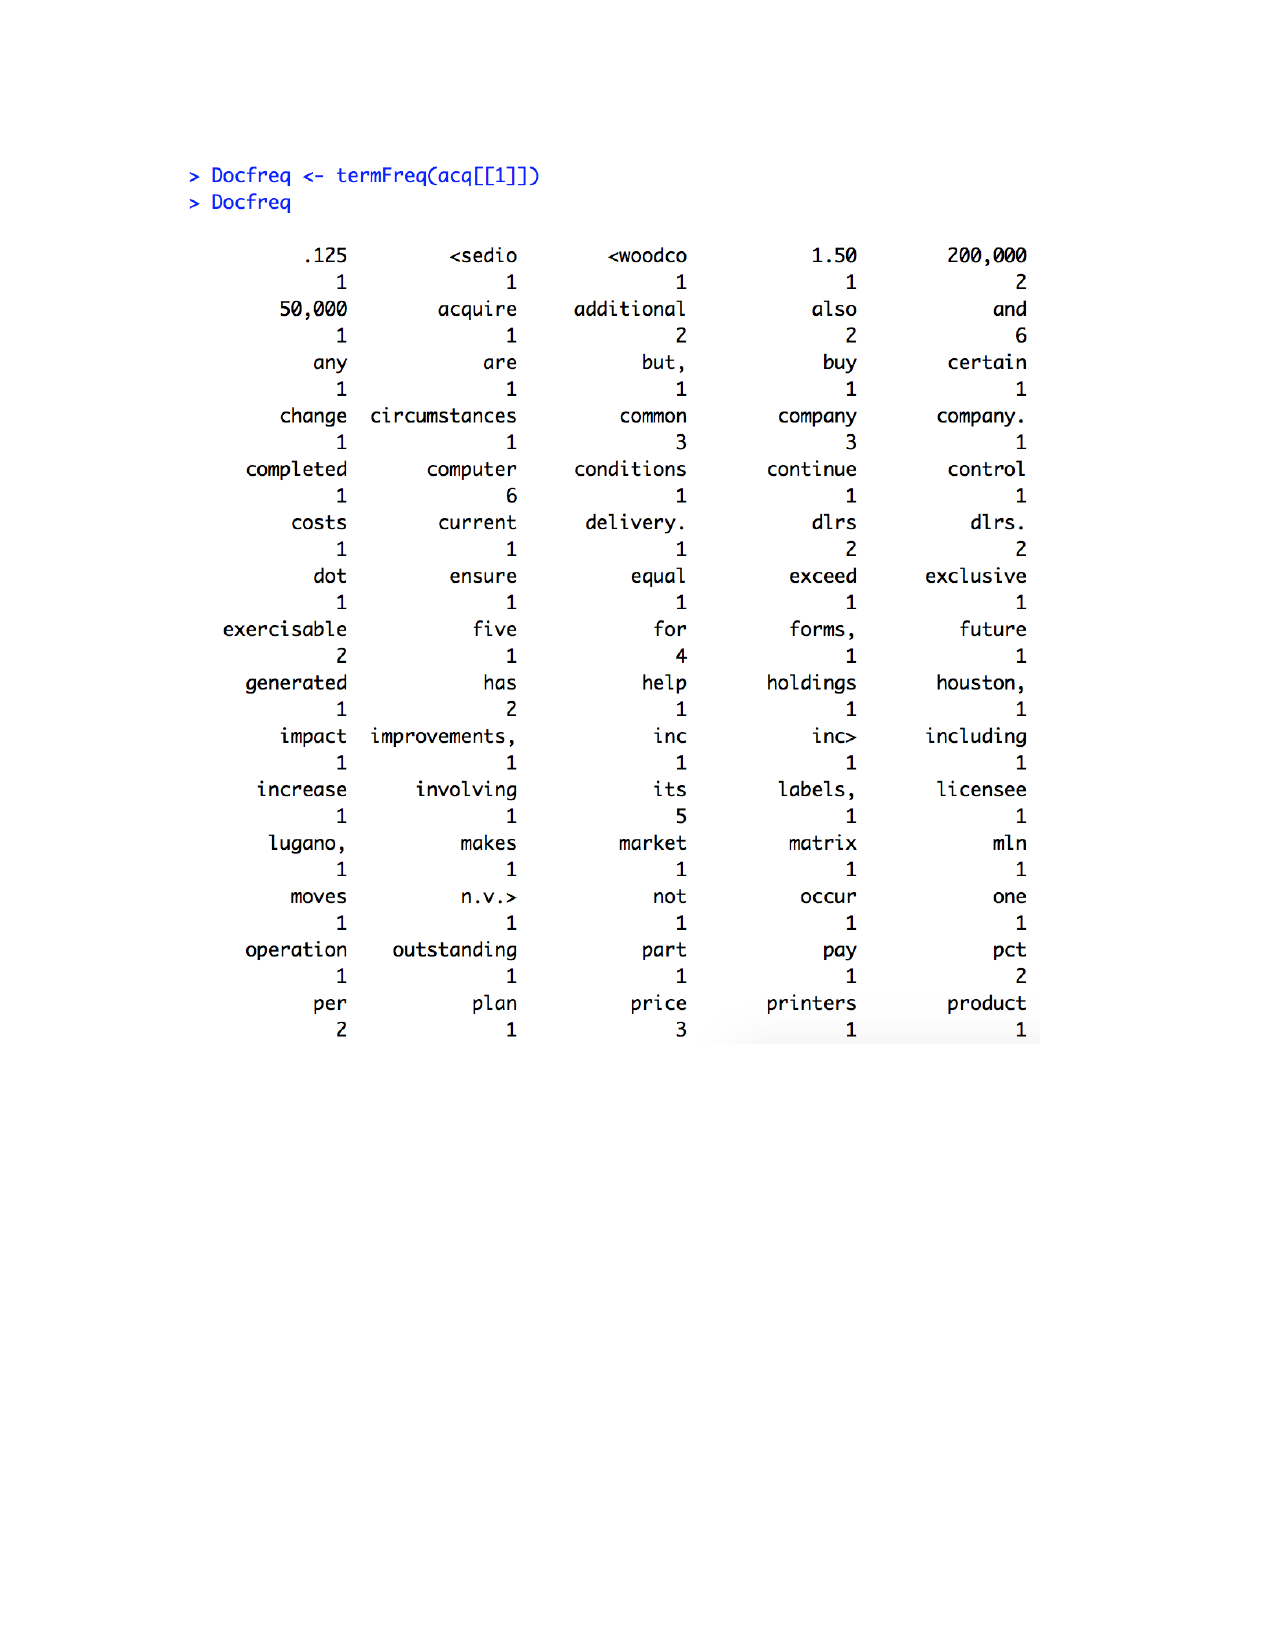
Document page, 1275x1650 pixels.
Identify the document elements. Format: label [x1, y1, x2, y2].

picture [187, 164, 1041, 1044]
